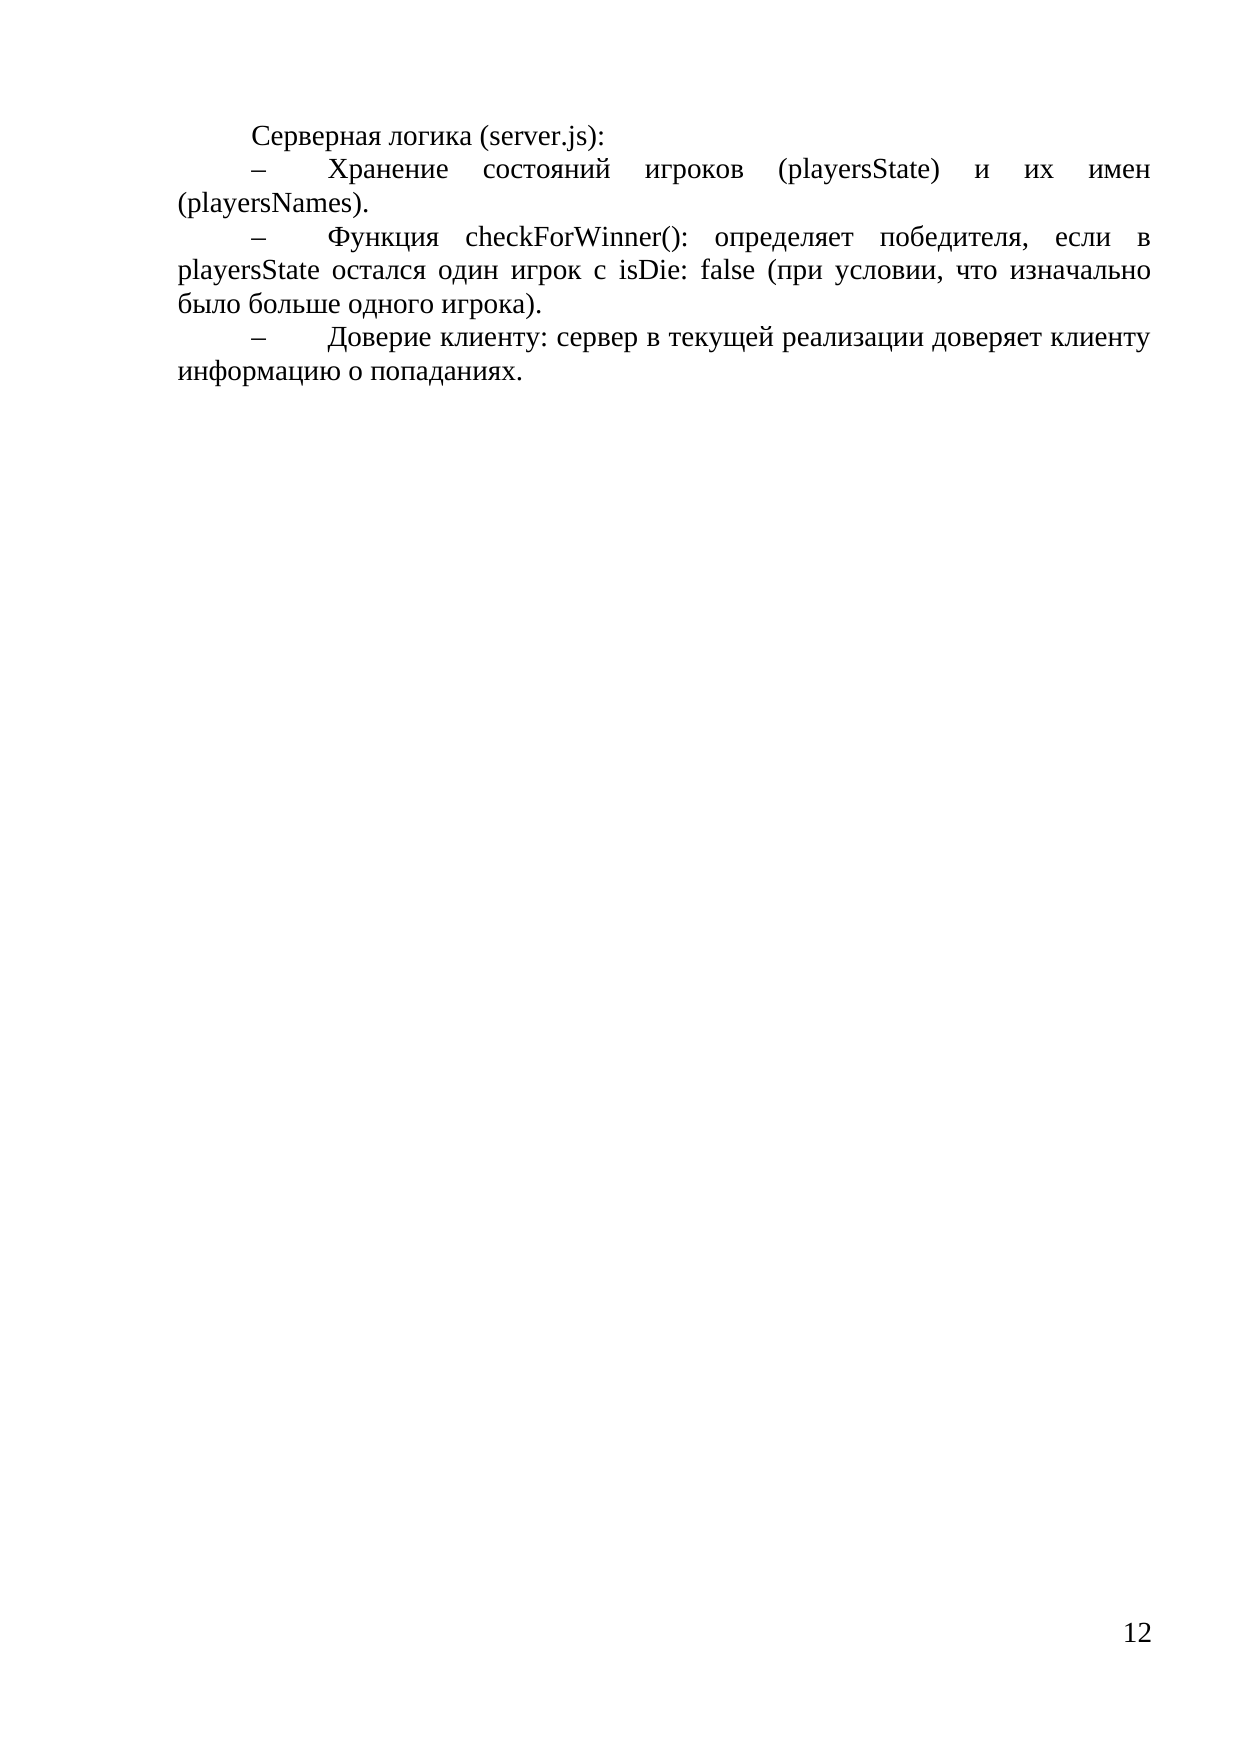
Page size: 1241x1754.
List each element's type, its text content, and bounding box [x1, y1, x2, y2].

list Доверие клиенту: сервер в текущей реализации доверяет клиенту информацию о попаданиях. [177, 319, 1152, 386]
list Функция checkForWinner(): определяет победителя, если в playersState остался один игрок с isDie: false (при условии, что изначально было больше одного игрока). [177, 219, 1152, 319]
text Серверная логика (server.js): [177, 118, 1152, 152]
list Хранение состояний игроков (playersState) и их имен (playersNames). [177, 152, 1152, 219]
